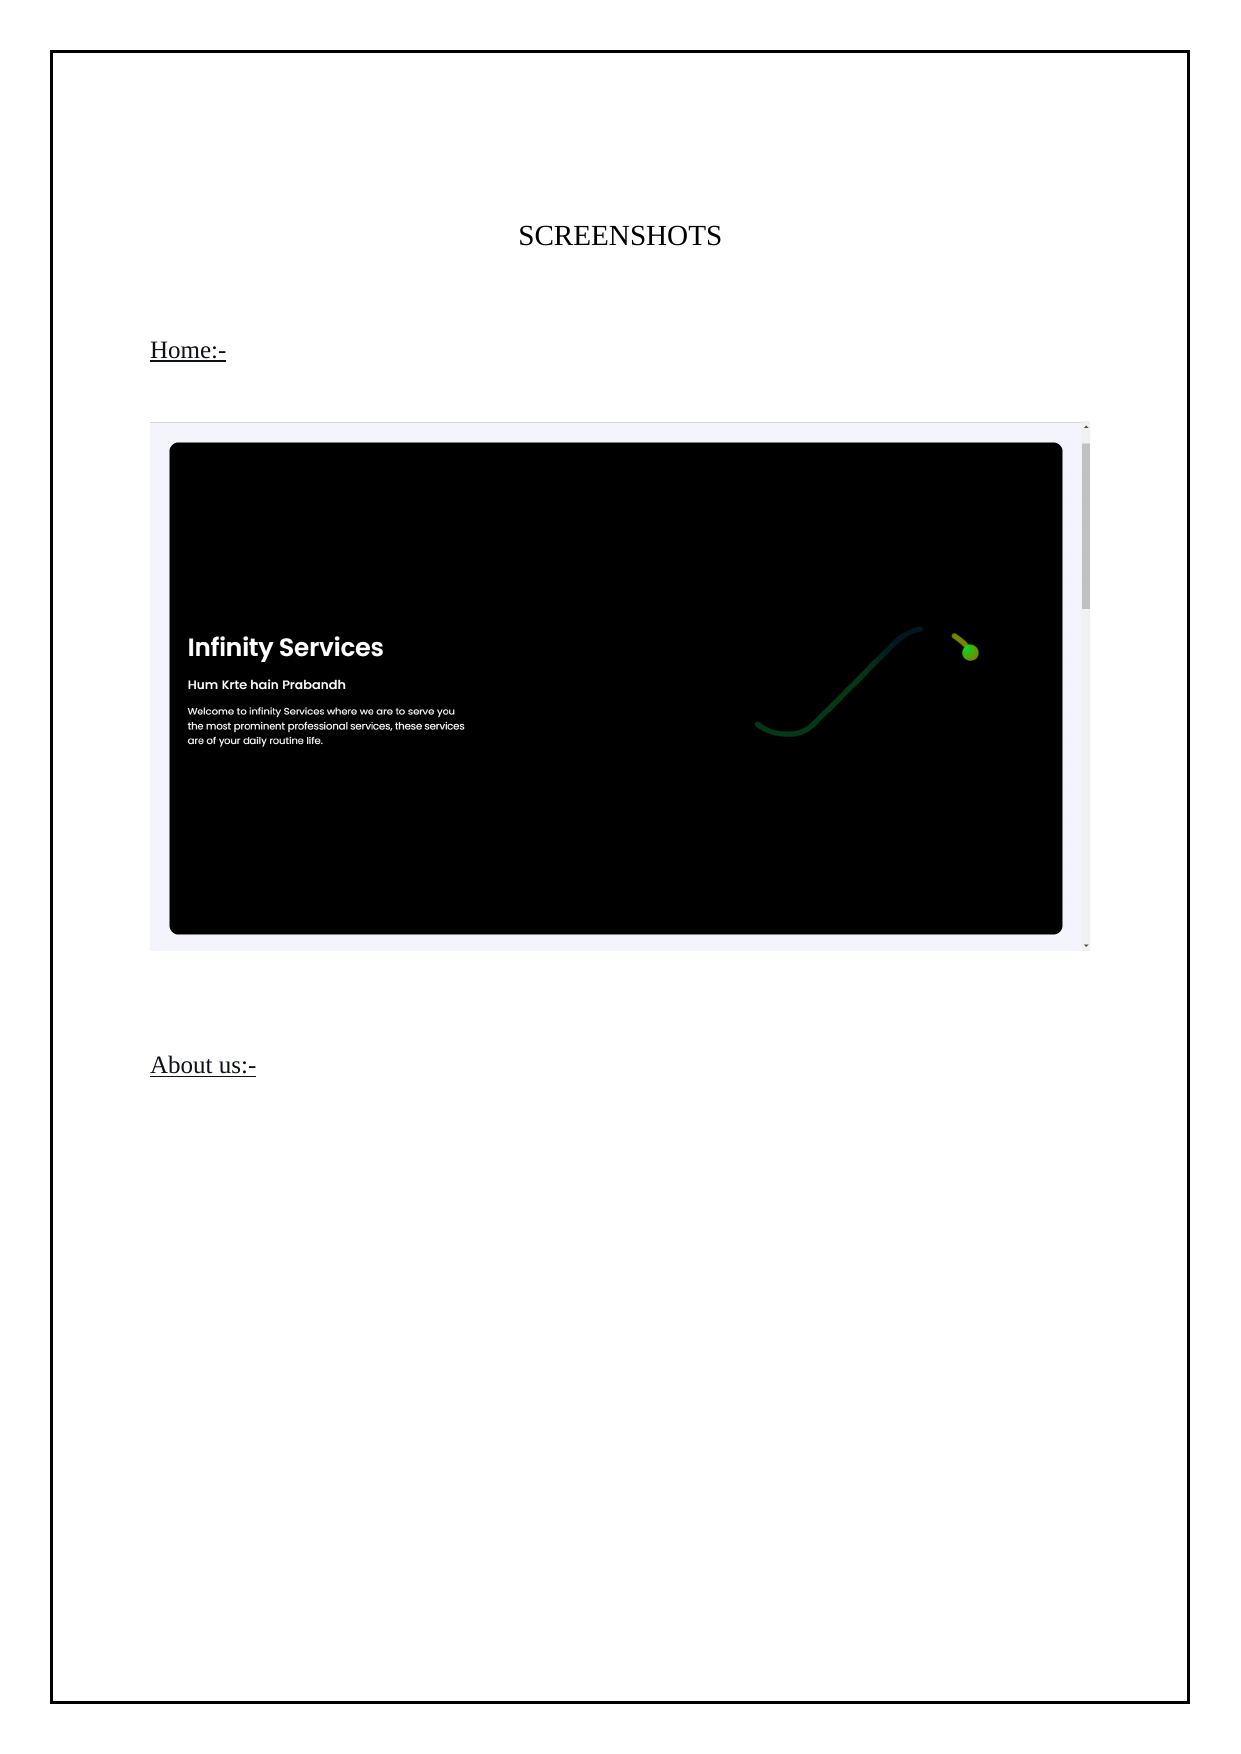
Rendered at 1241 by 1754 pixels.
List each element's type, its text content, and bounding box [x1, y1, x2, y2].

text Home:- [150, 335, 1090, 364]
picture [150, 421, 1091, 951]
text About us:- [150, 1051, 1090, 1079]
text screenshots [150, 218, 1090, 252]
